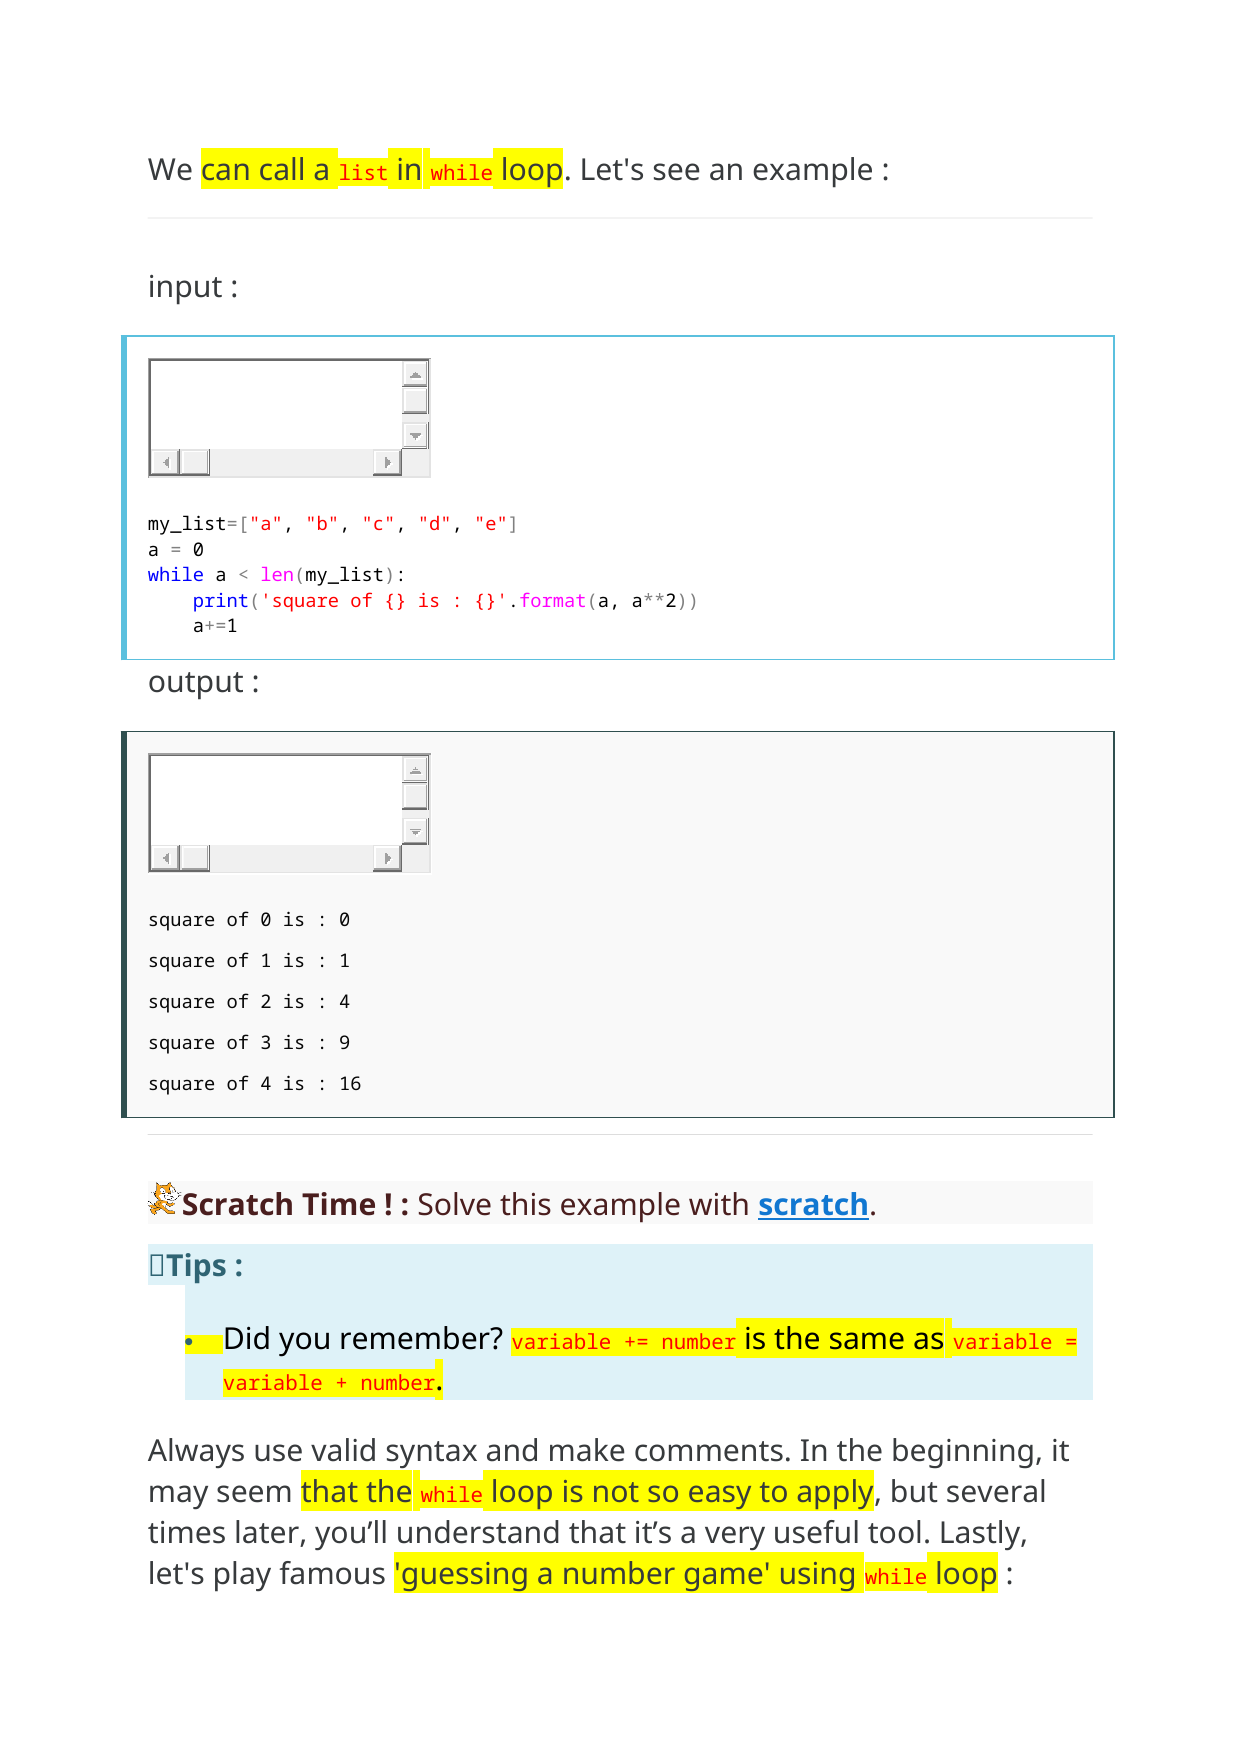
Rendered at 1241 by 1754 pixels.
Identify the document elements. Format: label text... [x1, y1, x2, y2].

text square of 0 is : 0 [127, 884, 1113, 925]
text while a < len(my_list): [148, 561, 1093, 587]
text Always use valid syntax and make comments. In the beginning, it may seem that the while loop is not so easy to apply, but several times later, you’ll understand that it’s a very useful tool. Lastly, let's play famous 'guessing a number game' using while loop : [148, 1429, 1093, 1593]
text a = 0 [148, 536, 1093, 561]
text my_list=["a", "b", "c", "d", "e"] [127, 488, 1113, 536]
text square of 4 is : 16 [127, 1048, 1113, 1117]
text output : [148, 660, 1093, 702]
text square of 1 is : 1 [127, 925, 1113, 966]
list Did you remember? variable += number is the same as variable = variable + number. [185, 1317, 1093, 1400]
text square of 2 is : 4 [127, 966, 1113, 1007]
text 💡Tips : [148, 1244, 1093, 1285]
text We can call a list in while loop. Let's see an example : [563, 148, 1093, 189]
text Scratch Time ! : Solve this example with scratch. [148, 1181, 1093, 1224]
text square of 3 is : 9 [127, 1007, 1113, 1048]
text input : [148, 265, 1093, 306]
text a+=1 [127, 590, 1113, 659]
picture [147, 1181, 182, 1216]
